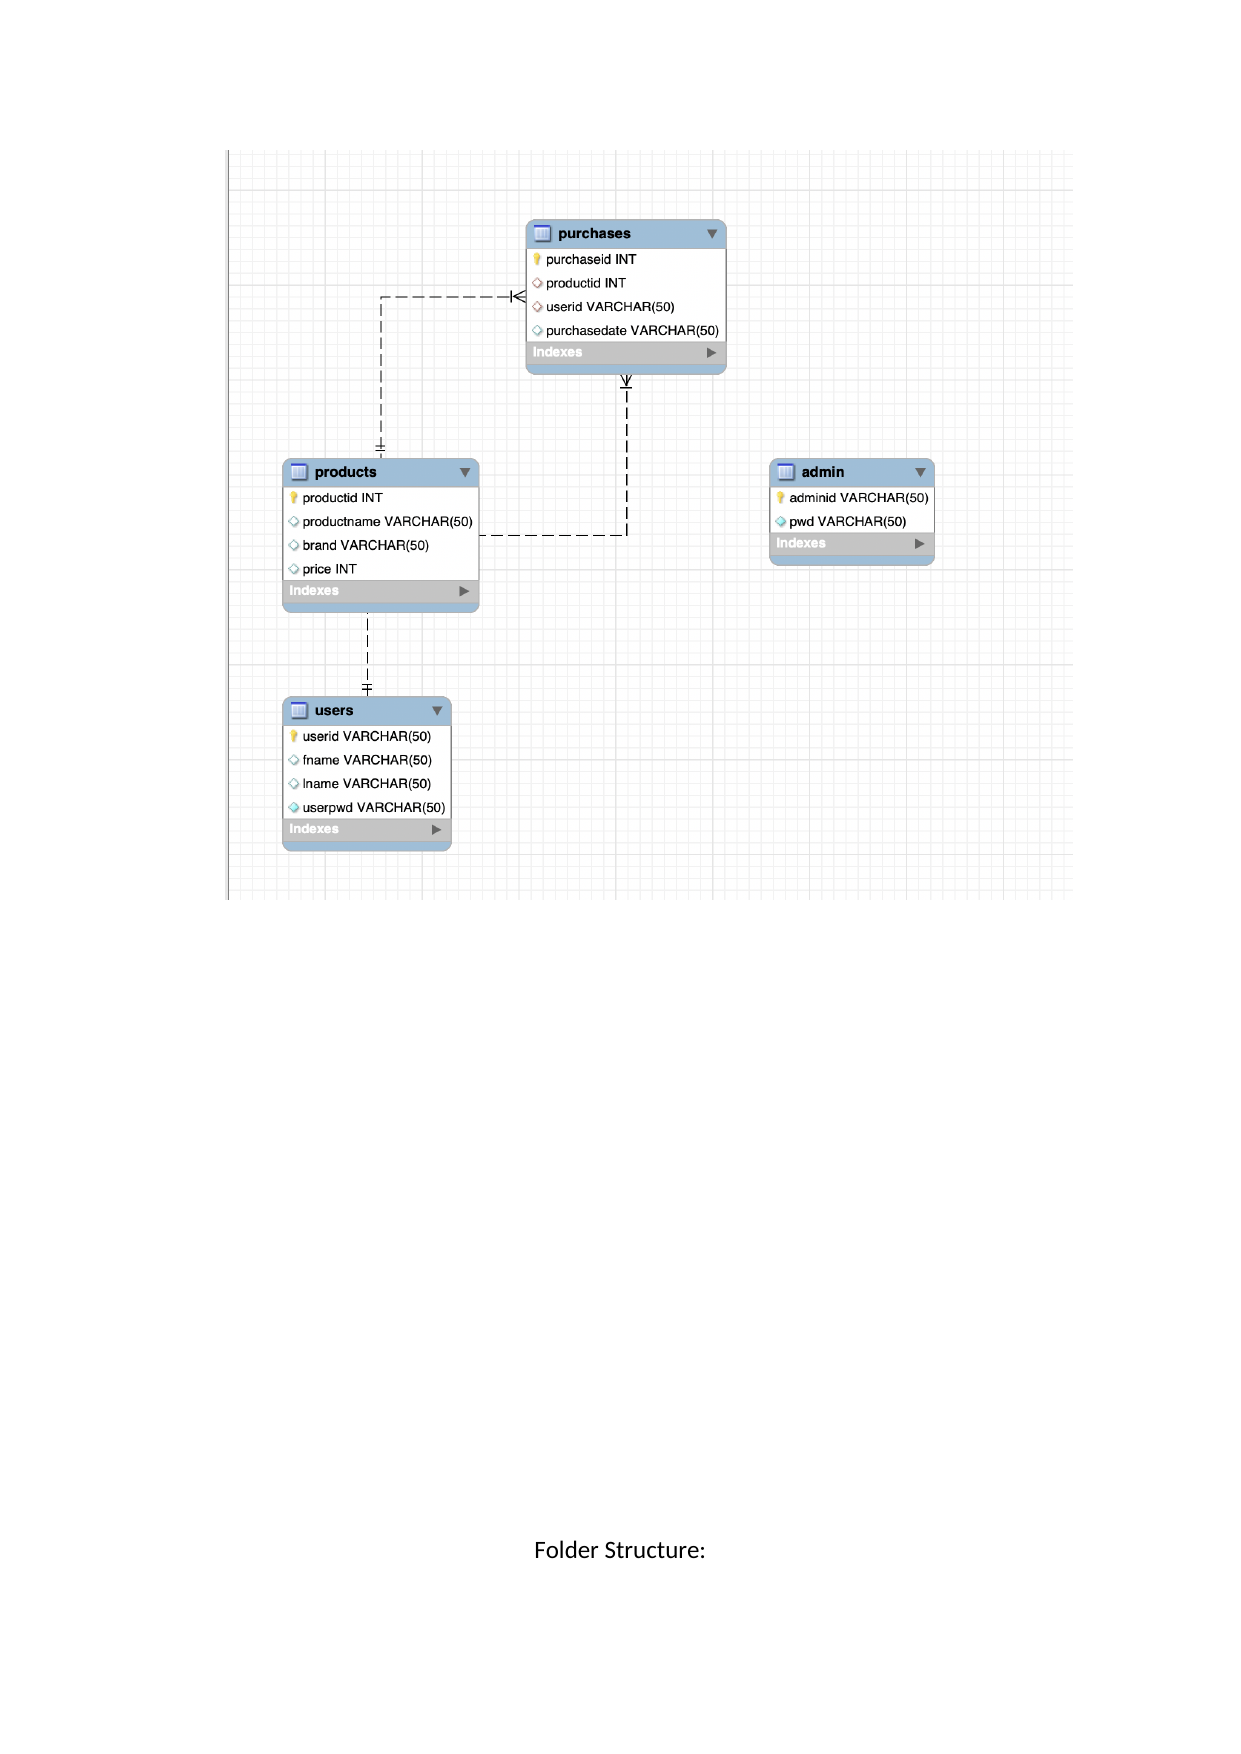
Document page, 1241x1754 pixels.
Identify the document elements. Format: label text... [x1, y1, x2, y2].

picture [225, 150, 1073, 900]
text Folder Structure: [187, 1534, 1053, 1564]
